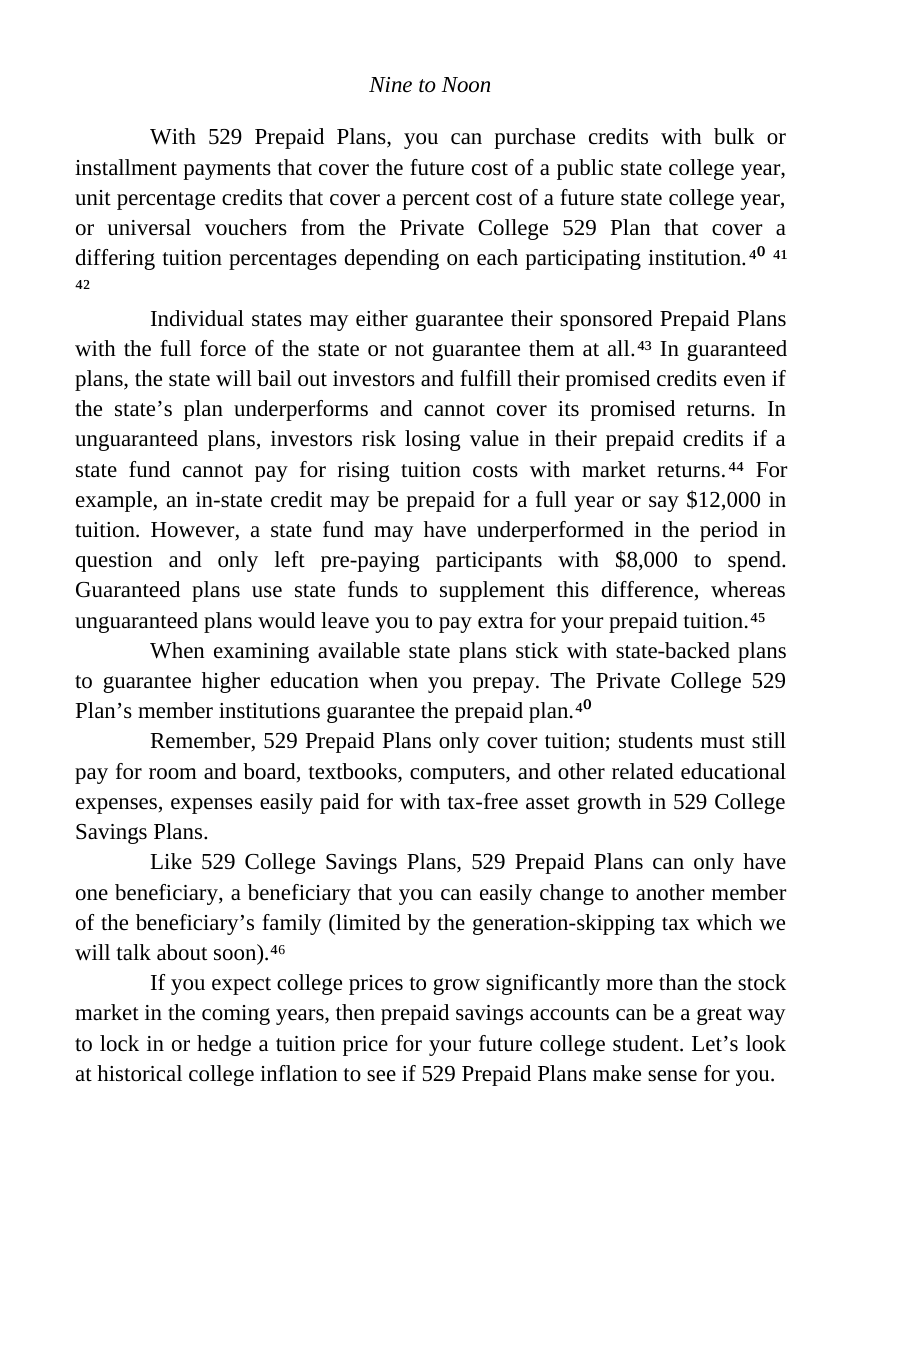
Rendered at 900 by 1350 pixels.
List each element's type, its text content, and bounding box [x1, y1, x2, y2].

text If you expect college prices to grow significantly more than the stock market in the coming years, then prepaid savings accounts can be a great way to lock in or hedge a tuition price for your future college student. Let’s look at historical college inflation to see if 529 Prepaid Plans make sense for you. [75, 969, 787, 1086]
text Individual states may either guarantee their sponsored Prepaid Plans with the full force of the state or not guarantee them at all.⁴³ In guaranteed plans, the state will bail out investors and fulfill their promised credits even if the state’s plan underperforms and cannot cover its promised returns. In unguaranteed plans, investors risk losing value in their prepaid credits if a state fund cannot pay for rising tuition costs with market returns.⁴⁴ For example, an in-state credit may be prepaid for a full year or say $12,000 in tuition. However, a state fund may have underperformed in the period in question and only left pre-paying participants with $8,000 to spend. Guaranteed plans use state funds to supplement this difference, whereas unguaranteed plans would leave you to pay extra for your prepaid tuition.⁴⁵ [75, 305, 787, 633]
text Like 529 College Savings Plans, 529 Prepaid Plans can only have one beneficiary, a beneficiary that you can easily change to another member of the beneficiary’s family (limited by the generation-skipping tax which we will talk about soon).⁴⁶ [75, 848, 787, 965]
text With 529 Prepaid Plans, you can purchase credits with bulk or installment payments that cover the future cost of a public state college year, unit percentage credits that cover a percent cost of a future state college year, or universal vouchers from the Private College 529 Plan that cover a differing tuition percentages depending on each participating institution.⁴⁰ ⁴¹ ⁴² [75, 123, 787, 301]
text Remember, 529 Prepaid Plans only cover tuition; students must still pay for room and board, textbooks, computers, and other related educational expenses, expenses easily paid for with tax-free asset growth in 529 College Savings Plans. [75, 728, 787, 844]
text When examining available state plans stick with state-backed plans to guarantee higher education when you prepay. The Private College 529 Plan’s member institutions guarantee the prepaid plan.⁴⁰ [75, 637, 787, 724]
